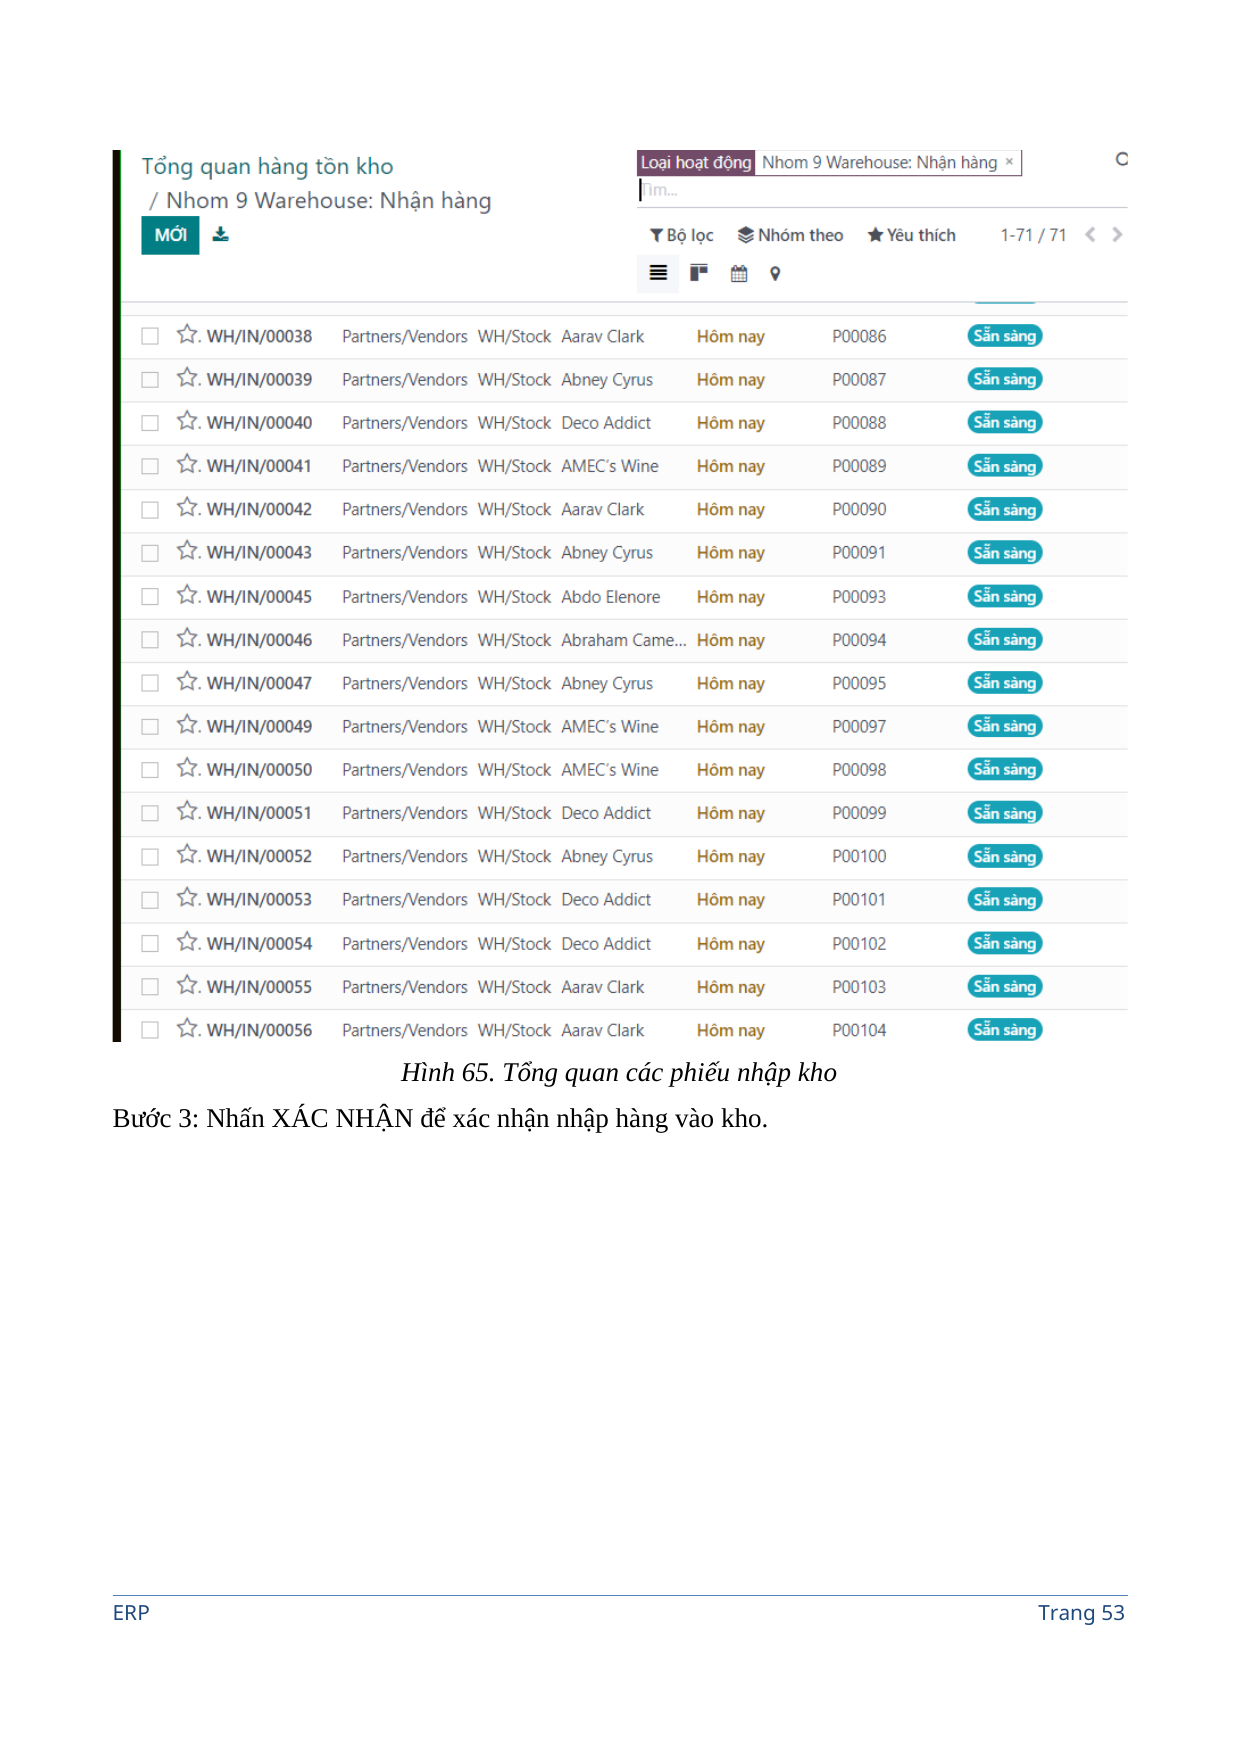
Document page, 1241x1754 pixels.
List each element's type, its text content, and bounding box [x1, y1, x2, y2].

text Hình 65. Tổng quan các phiếu nhập kho [112, 1056, 1128, 1087]
picture [112, 150, 1128, 1042]
text Bước 3: Nhấn XÁC NHẬN để xác nhận nhập hàng vào kho. [112, 1102, 1128, 1133]
